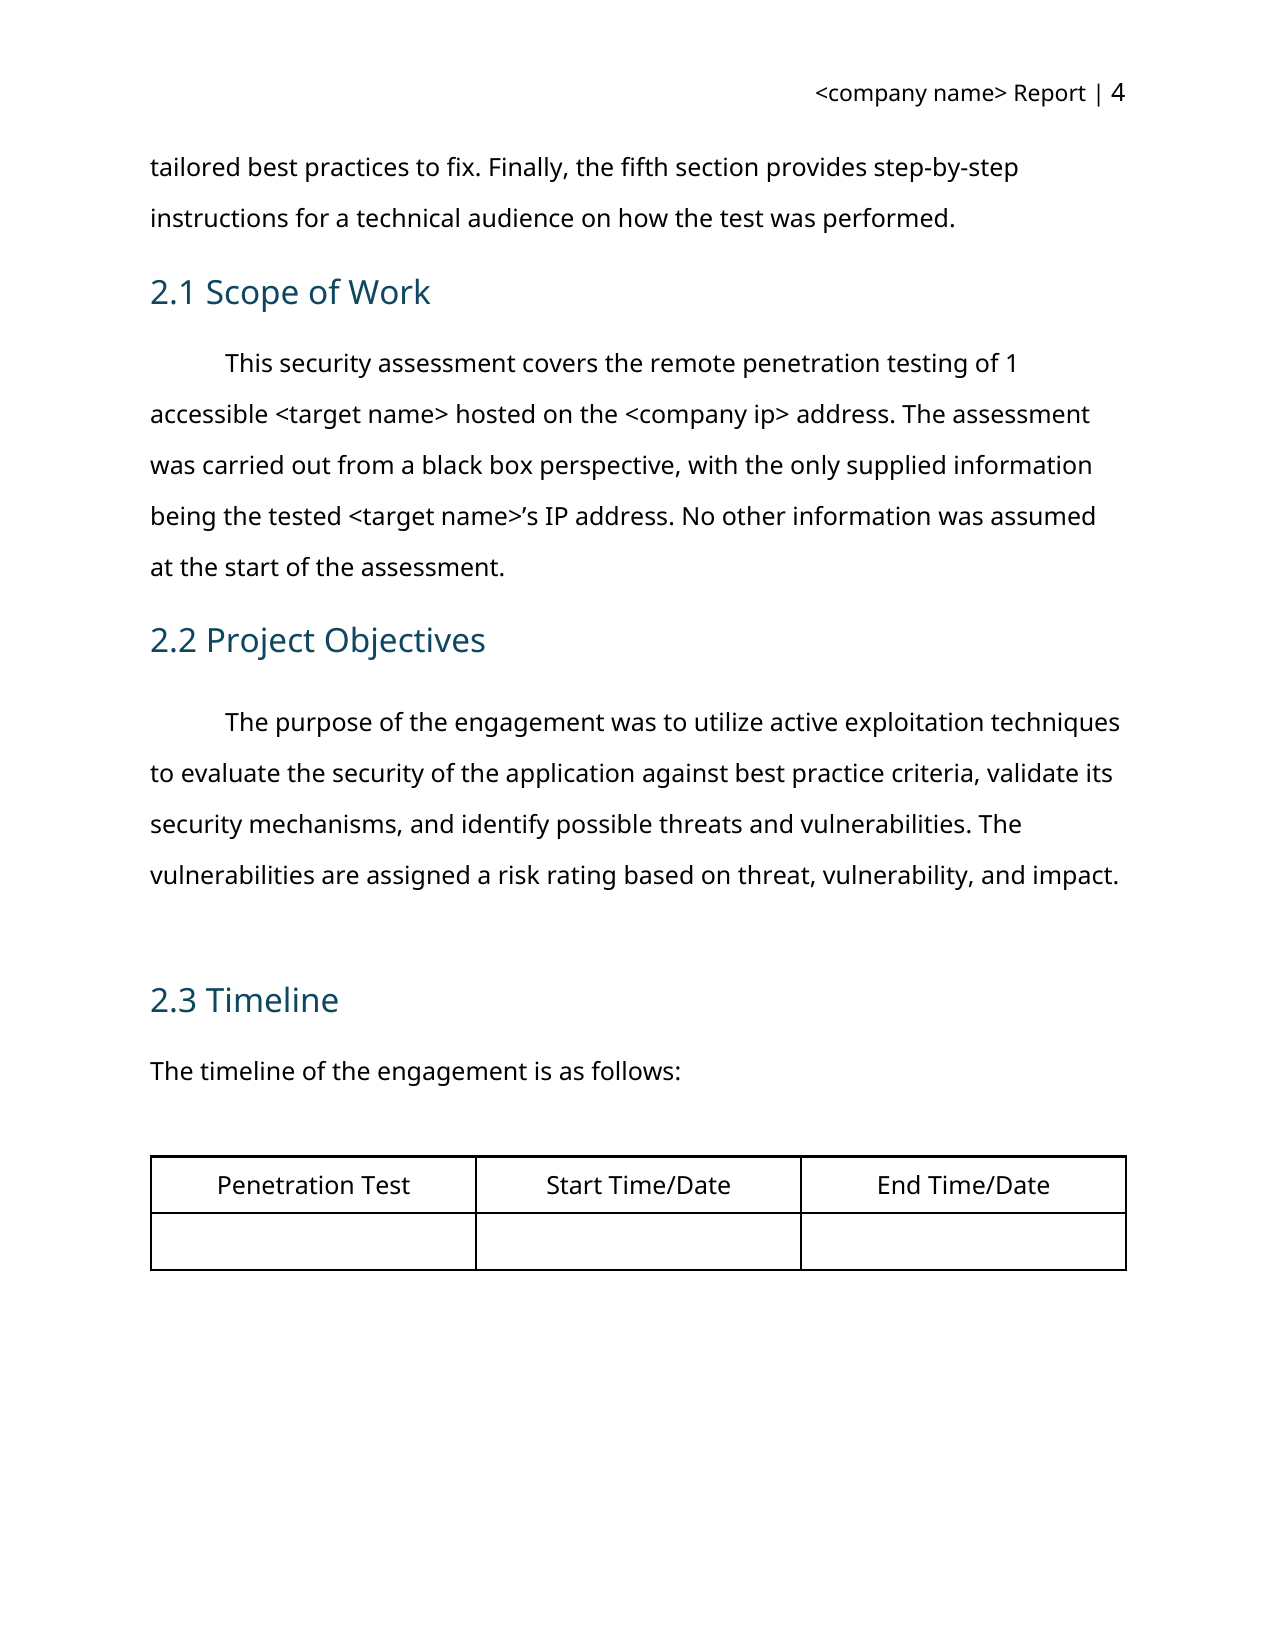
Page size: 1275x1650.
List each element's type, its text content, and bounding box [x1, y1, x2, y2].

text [150, 150, 1125, 235]
text The purpose of the engagement was to utilize active exploitation techniques to evaluate the security of the application against best practice criteria, validate its security mechanisms, and identify possible threats and vulnerabilities. The vulnerabilities are assigned a risk rating based on threat, vulnerability, and impact. [150, 705, 1125, 892]
text This security assessment covers the remote penetration testing of 1 accessible <target name> hosted on the <company ip> address. The assessment was carried out from a black box perspective, with the only supplied information being the tested <target name>’s IP address. No other information was assumed at the start of the assessment. [150, 345, 1125, 583]
subtitle 2.3 Timeline [150, 977, 1125, 1022]
subtitle 2.2 Project Objectives [150, 617, 1125, 662]
subtitle 2.1 Scope of Work [150, 269, 1125, 314]
text The timeline of the engagement is as follows: [150, 1053, 1125, 1087]
